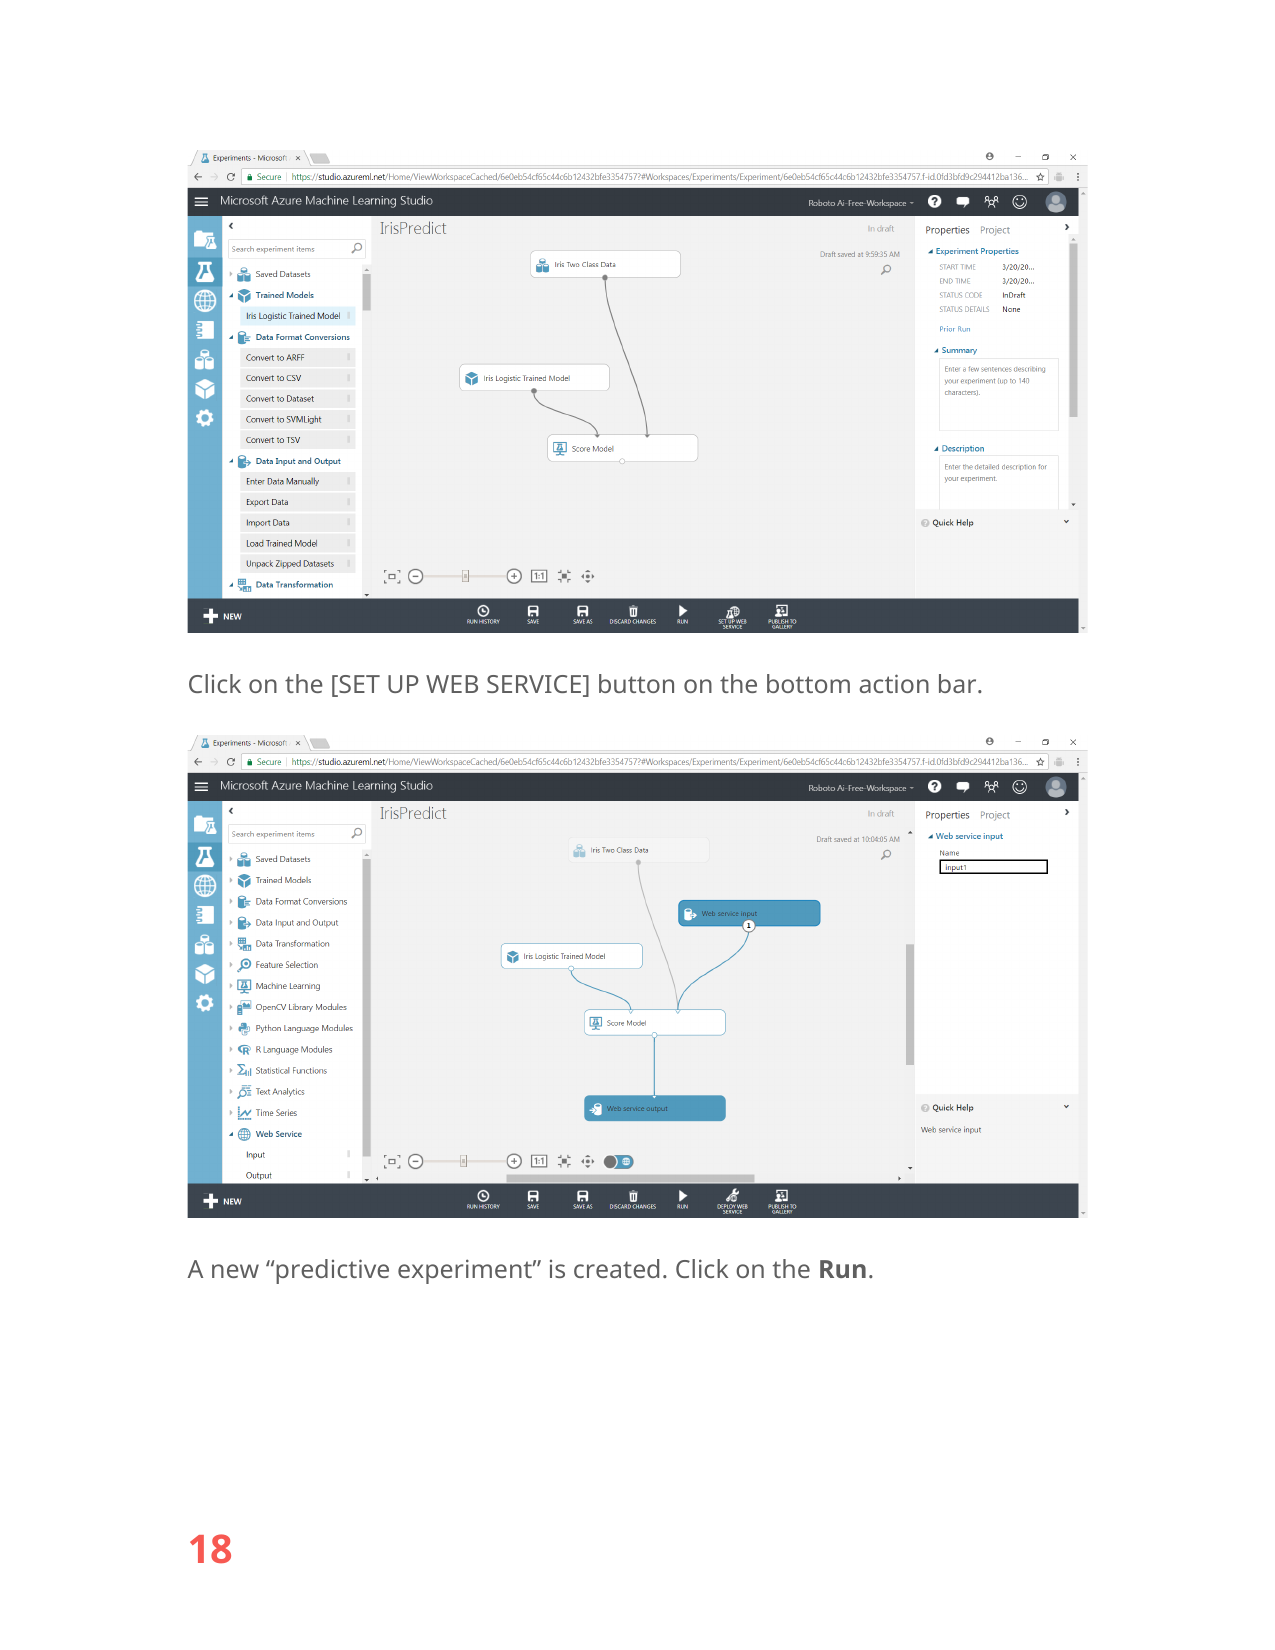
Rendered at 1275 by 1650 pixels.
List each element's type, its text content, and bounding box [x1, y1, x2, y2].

text Click on the [SET UP WEB SERVICE] button on the bottom action bar. [187, 667, 1087, 701]
picture [187, 150, 1088, 633]
picture [187, 735, 1088, 1218]
text A new “predictive experiment” is created. Click on the Run. [187, 1252, 1087, 1286]
